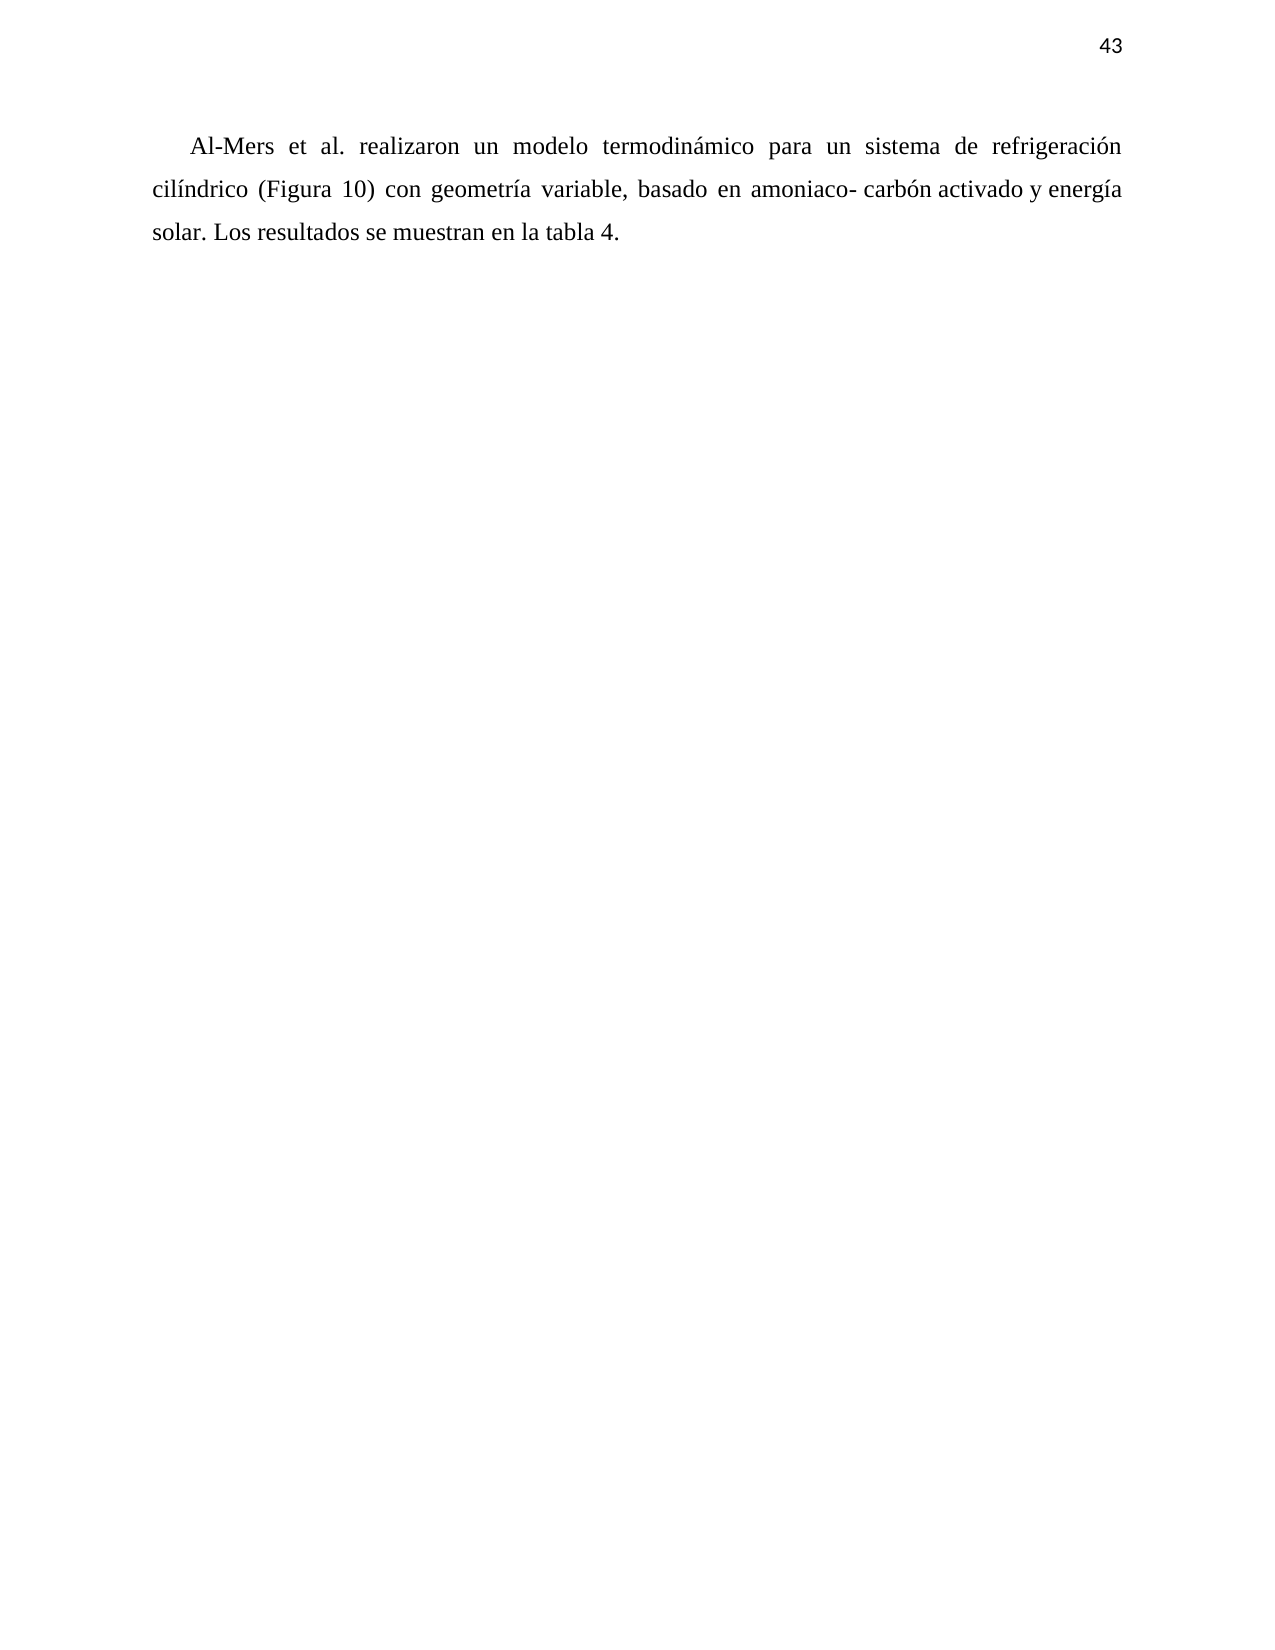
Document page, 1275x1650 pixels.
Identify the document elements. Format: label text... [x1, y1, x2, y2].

text Al-Mers et al. realizaron un modelo termodinámico para un sistema de refrigeración cilíndrico (Figura 10) con geometría variable, basado en amoniaco- carbón activado y energía solar. Los resultados se muestran en la tabla 4. [152, 131, 1122, 246]
